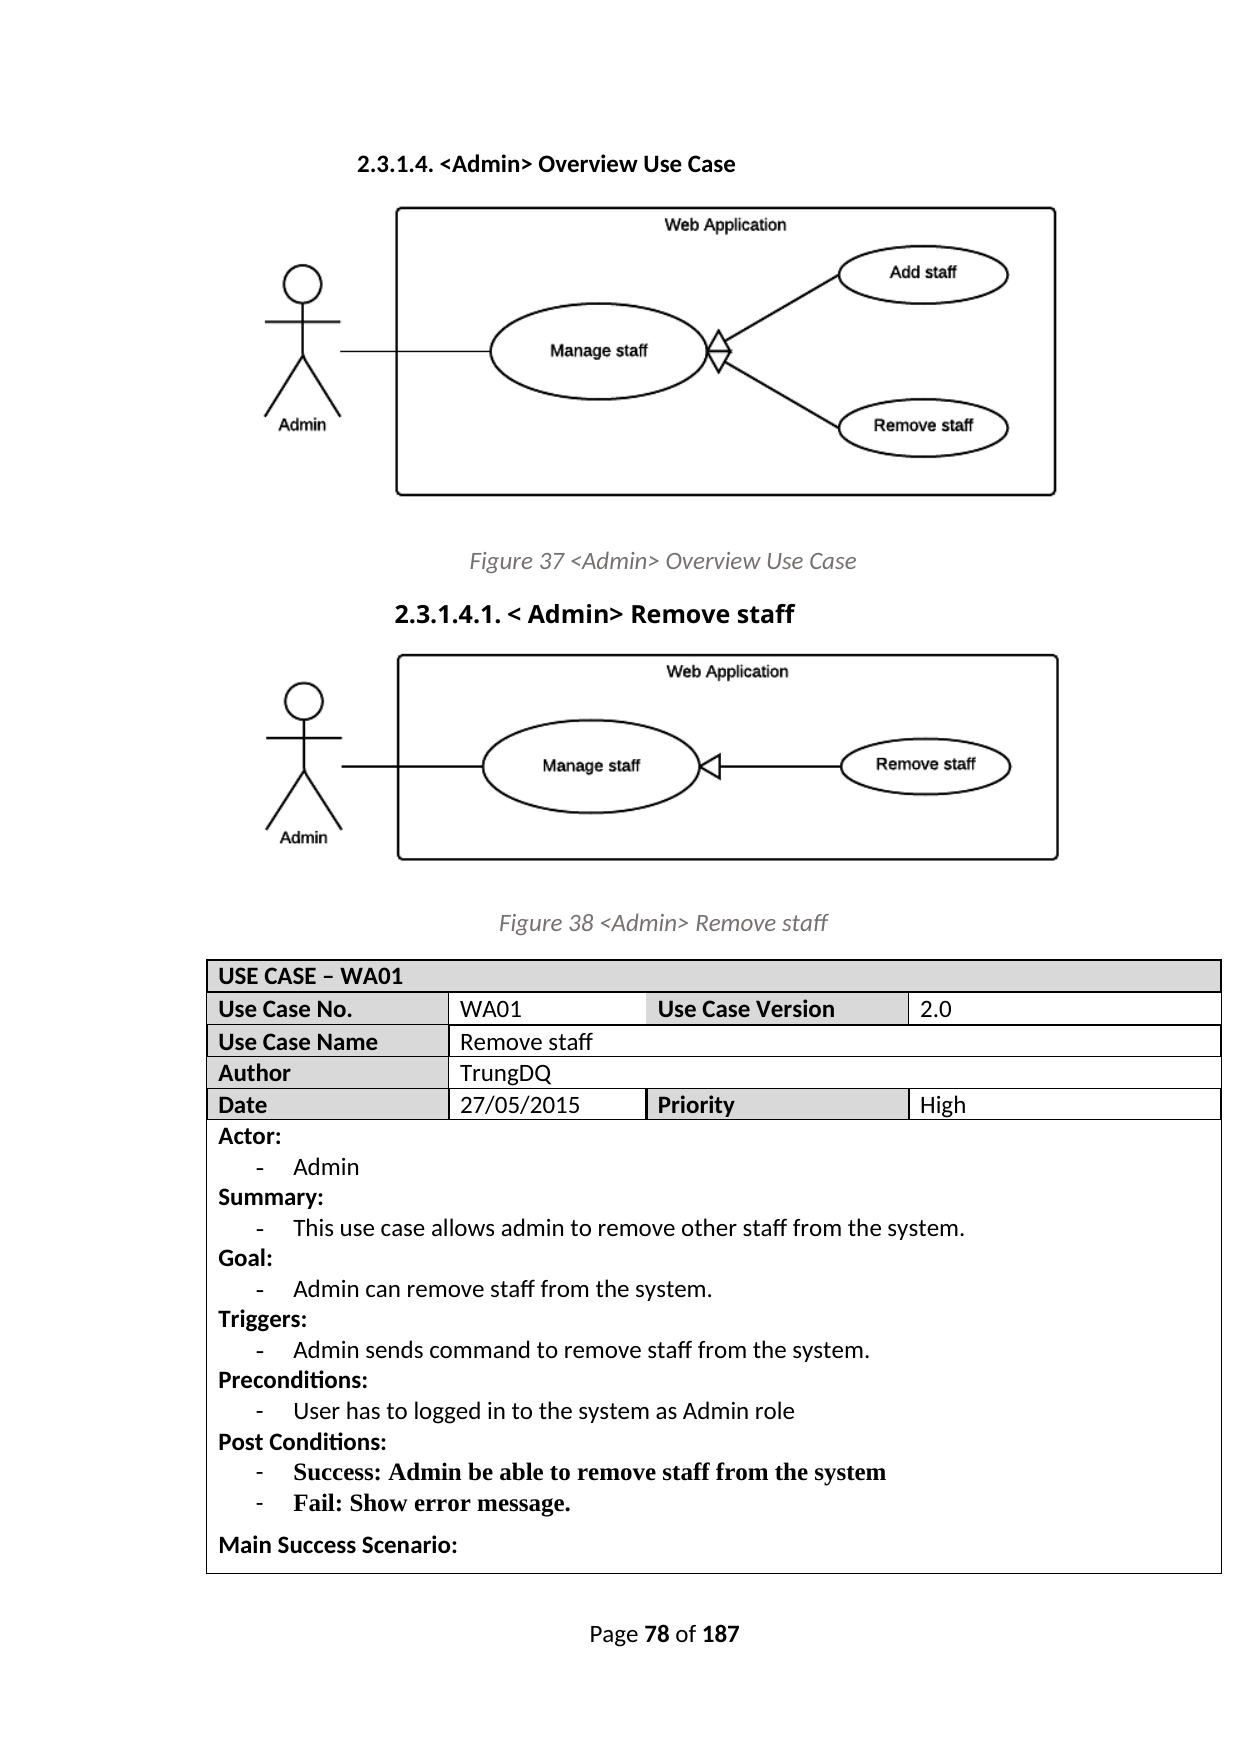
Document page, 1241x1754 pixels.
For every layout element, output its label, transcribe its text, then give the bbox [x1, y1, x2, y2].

table_cell High [910, 1089, 1220, 1119]
table_cell 27/05/2015 [450, 1089, 645, 1119]
table_cell Use Case Version [646, 993, 908, 1024]
table_cell Date [208, 1089, 448, 1119]
table_cell Use Case Name [208, 1025, 448, 1056]
picture [245, 180, 1084, 527]
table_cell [207, 1120, 1221, 1573]
table_cell Remove staff [450, 1026, 1220, 1056]
table_cell WA01 [449, 993, 646, 1024]
table_cell Use Case No. [207, 993, 448, 1024]
table_cell Priority [648, 1089, 908, 1119]
table_cell Author [207, 1057, 448, 1088]
table_cell 2.0 [909, 993, 1221, 1024]
table_header USE CASE – WA01 [208, 961, 1220, 991]
picture [245, 633, 1084, 888]
subtitle < Admin> Remove staff [394, 597, 1122, 631]
subtitle <Admin> Overview Use Case [357, 148, 1122, 178]
table_cell TrungDQ [449, 1057, 1221, 1088]
